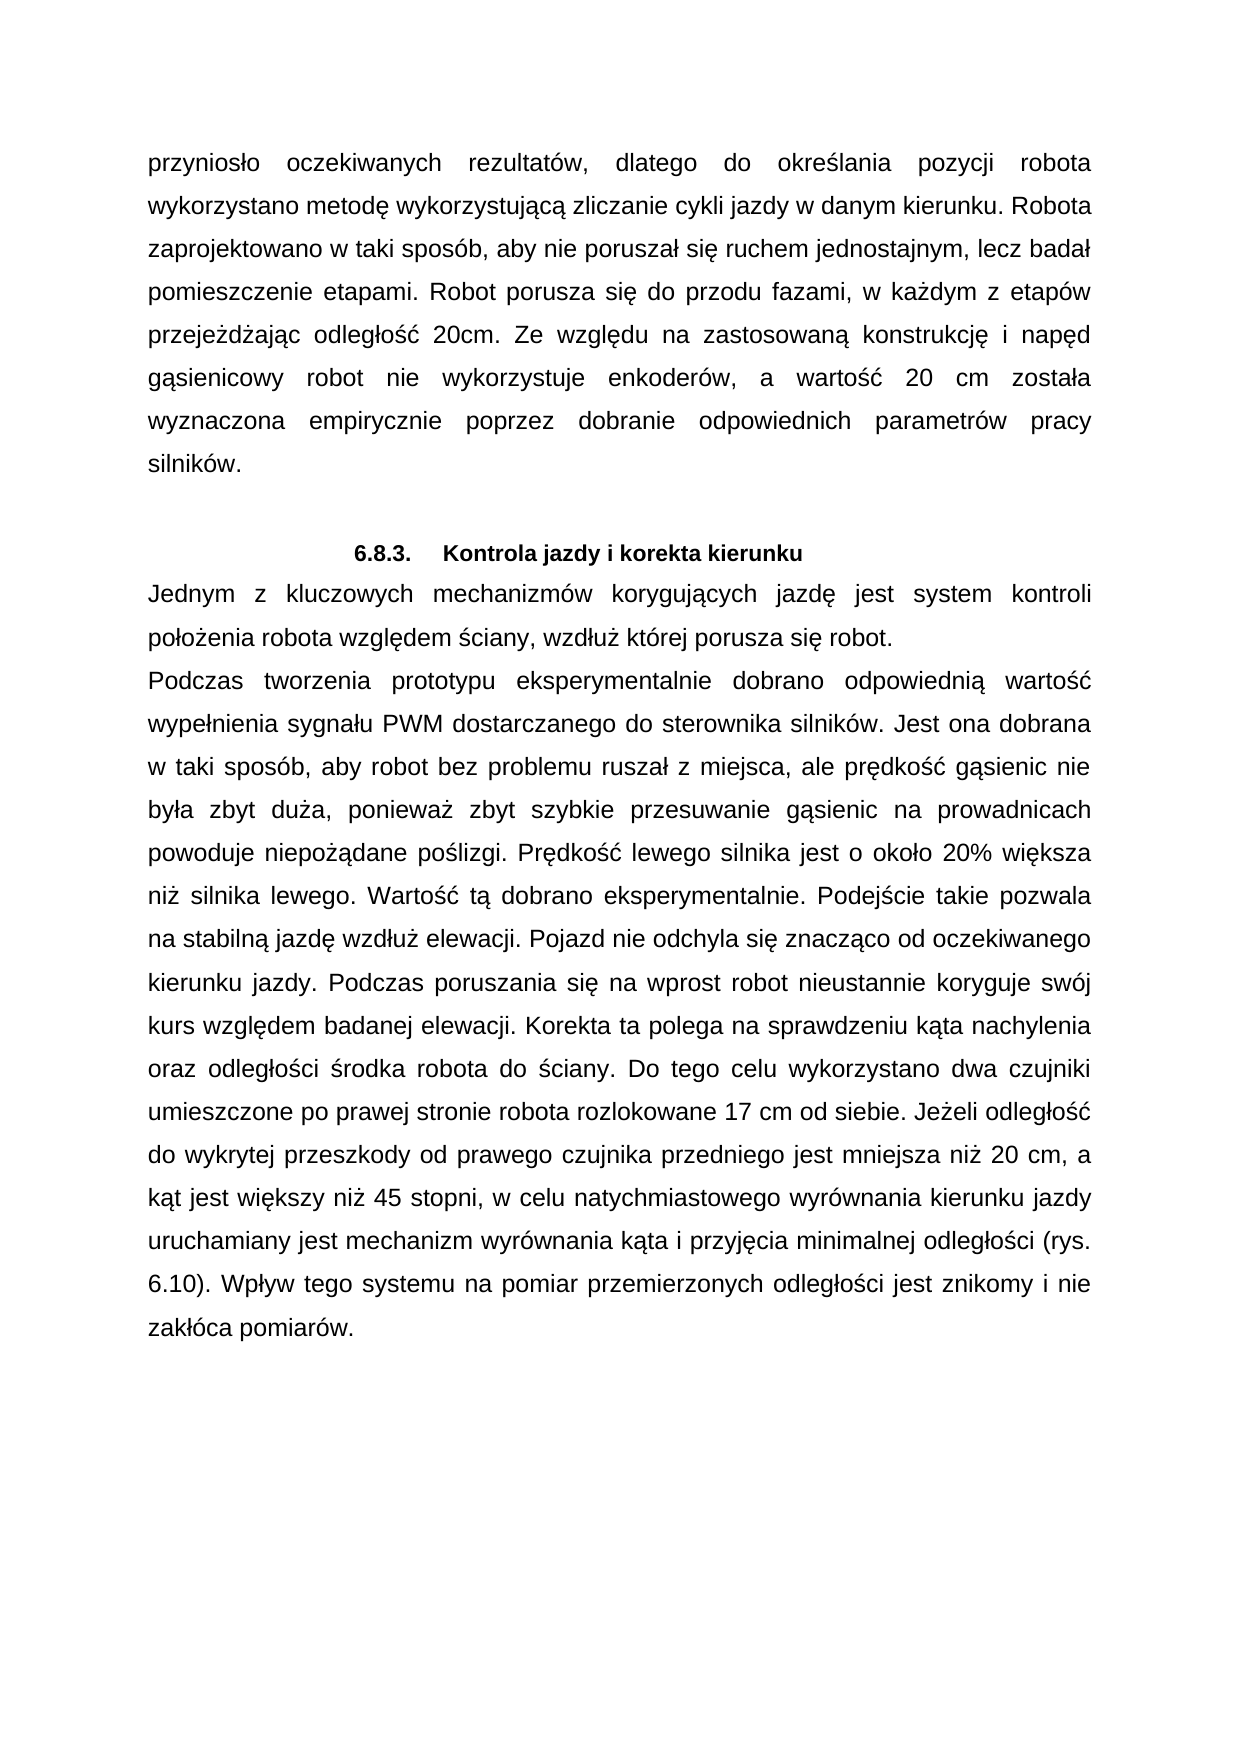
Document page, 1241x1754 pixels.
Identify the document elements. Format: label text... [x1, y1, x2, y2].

subtitle Kontrola jazdy i korekta kierunku [354, 540, 1093, 566]
text Podczas tworzenia prototypu eksperymentalnie dobrano odpowiednią wartość wypełnienia sygnału PWM dostarczanego do sterownika silników. Jest ona dobrana w taki sposób, aby robot bez problemu ruszał z miejsca, ale prędkość gąsienic nie była zbyt duża, ponieważ zbyt szybkie przesuwanie gąsienic na prowadnicach powoduje niepożądane poślizgi. Prędkość lewego silnika jest o około 20% większa niż silnika lewego. Wartość tą dobrano eksperymentalnie. Podejście takie pozwala na stabilną jazdę wzdłuż elewacji. Pojazd nie odchyla się znacząco od oczekiwanego kierunku jazdy. Podczas poruszania się na wprost robot nieustannie koryguje swój kurs względem badanej elewacji. Korekta ta polega na sprawdzeniu kąta nachylenia oraz odległości środka robota do ściany. Do tego celu wykorzystano dwa czujniki umieszczone po prawej stronie robota rozlokowane 17 cm od siebie. Jeżeli odległość do wykrytej przeszkody od prawego czujnika przedniego jest mniejsza niż 20 cm, a kąt jest większy niż 45 stopni, w celu natychmiastowego wyrównania kierunku jazdy uruchamiany jest mechanizm wyrównania kąta i przyjęcia minimalnej odległości (rys. 6.10). Wpływ tego systemu na pomiar przemierzonych odległości jest znikomy i nie zakłóca pomiarów. [148, 666, 1093, 1341]
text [148, 148, 1093, 478]
text Jednym z kluczowych mechanizmów korygujących jazdę jest system kontroli położenia robota względem ściany, wzdłuż której porusza się robot. [148, 579, 1093, 651]
